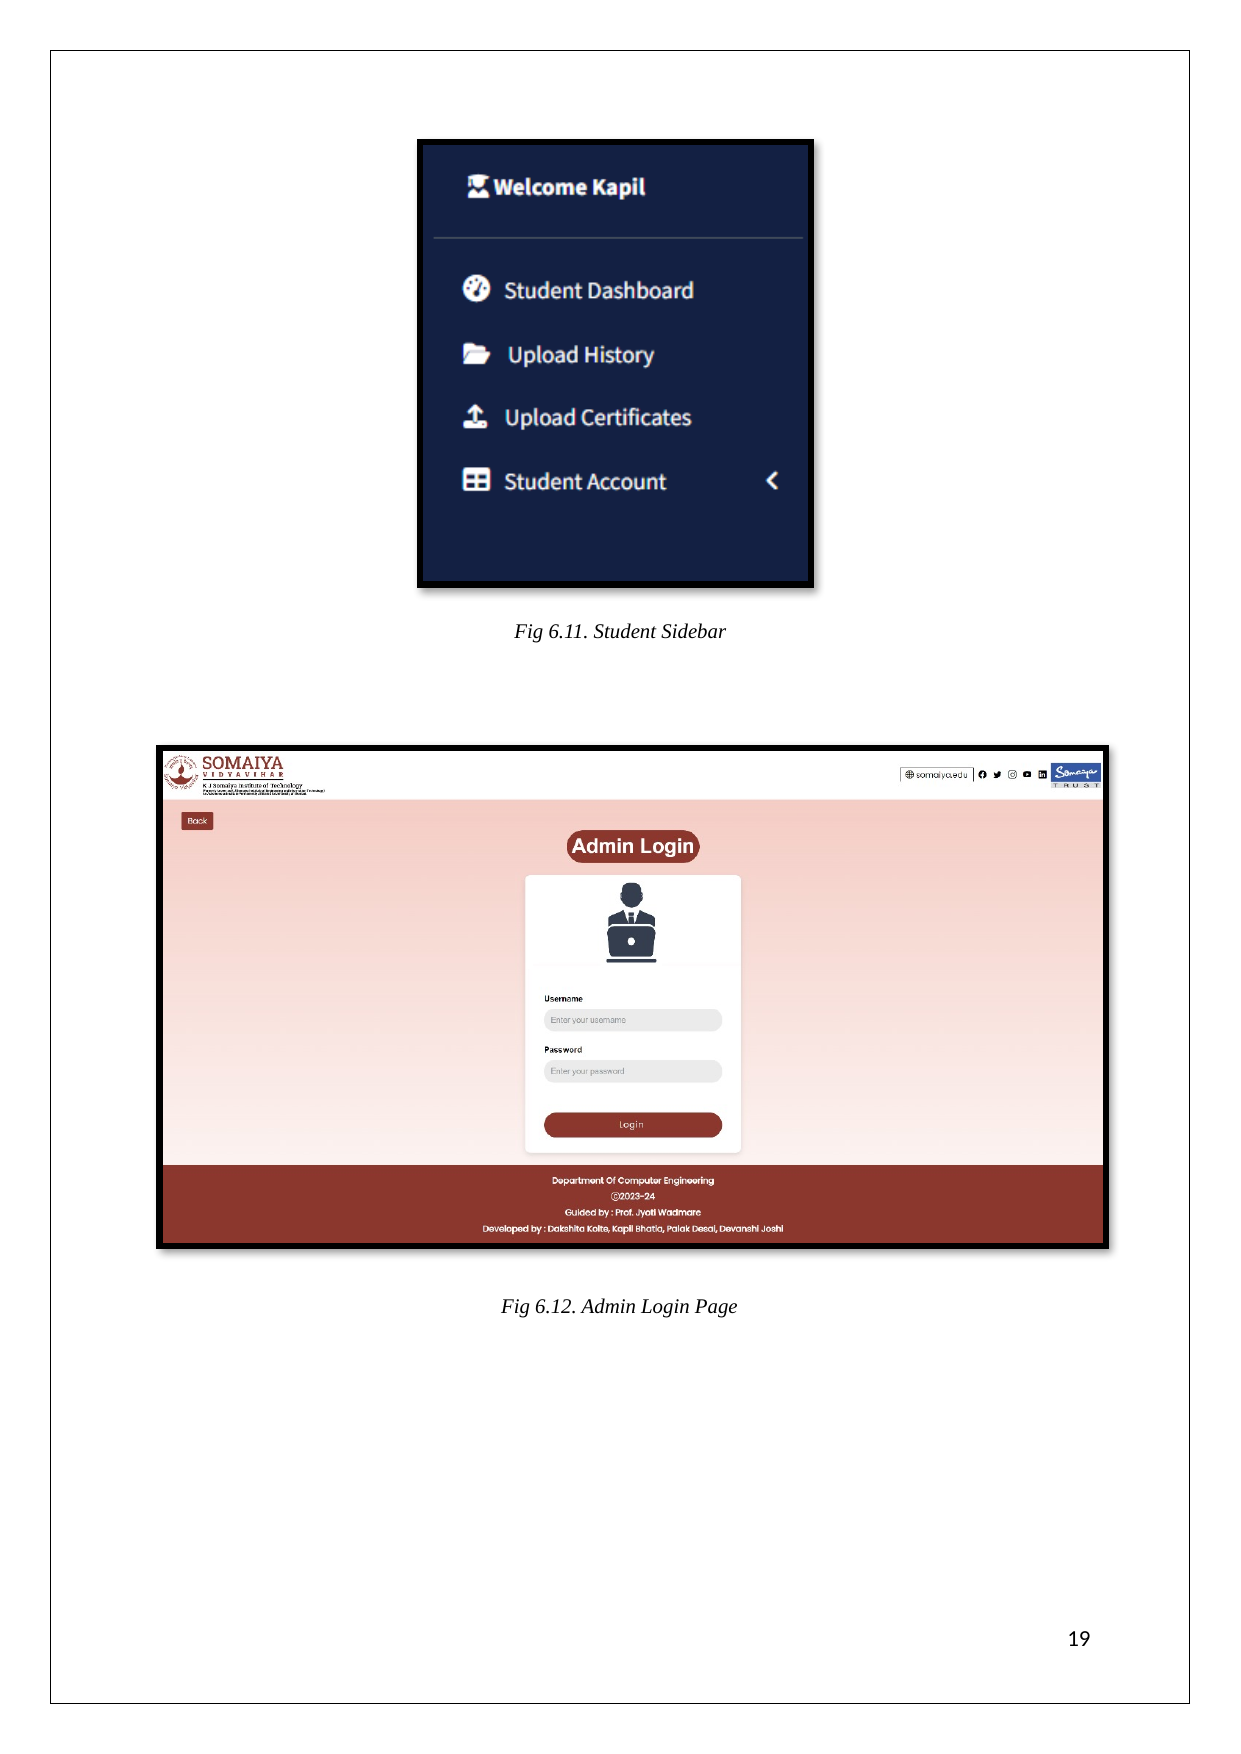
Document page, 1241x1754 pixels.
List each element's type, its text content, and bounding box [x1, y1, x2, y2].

text Fig 6.12. Admin Login Page [150, 1294, 1090, 1318]
text Fig 6.11. Student Sidebar [150, 619, 1090, 643]
picture [163, 751, 1103, 1243]
picture [423, 145, 808, 581]
